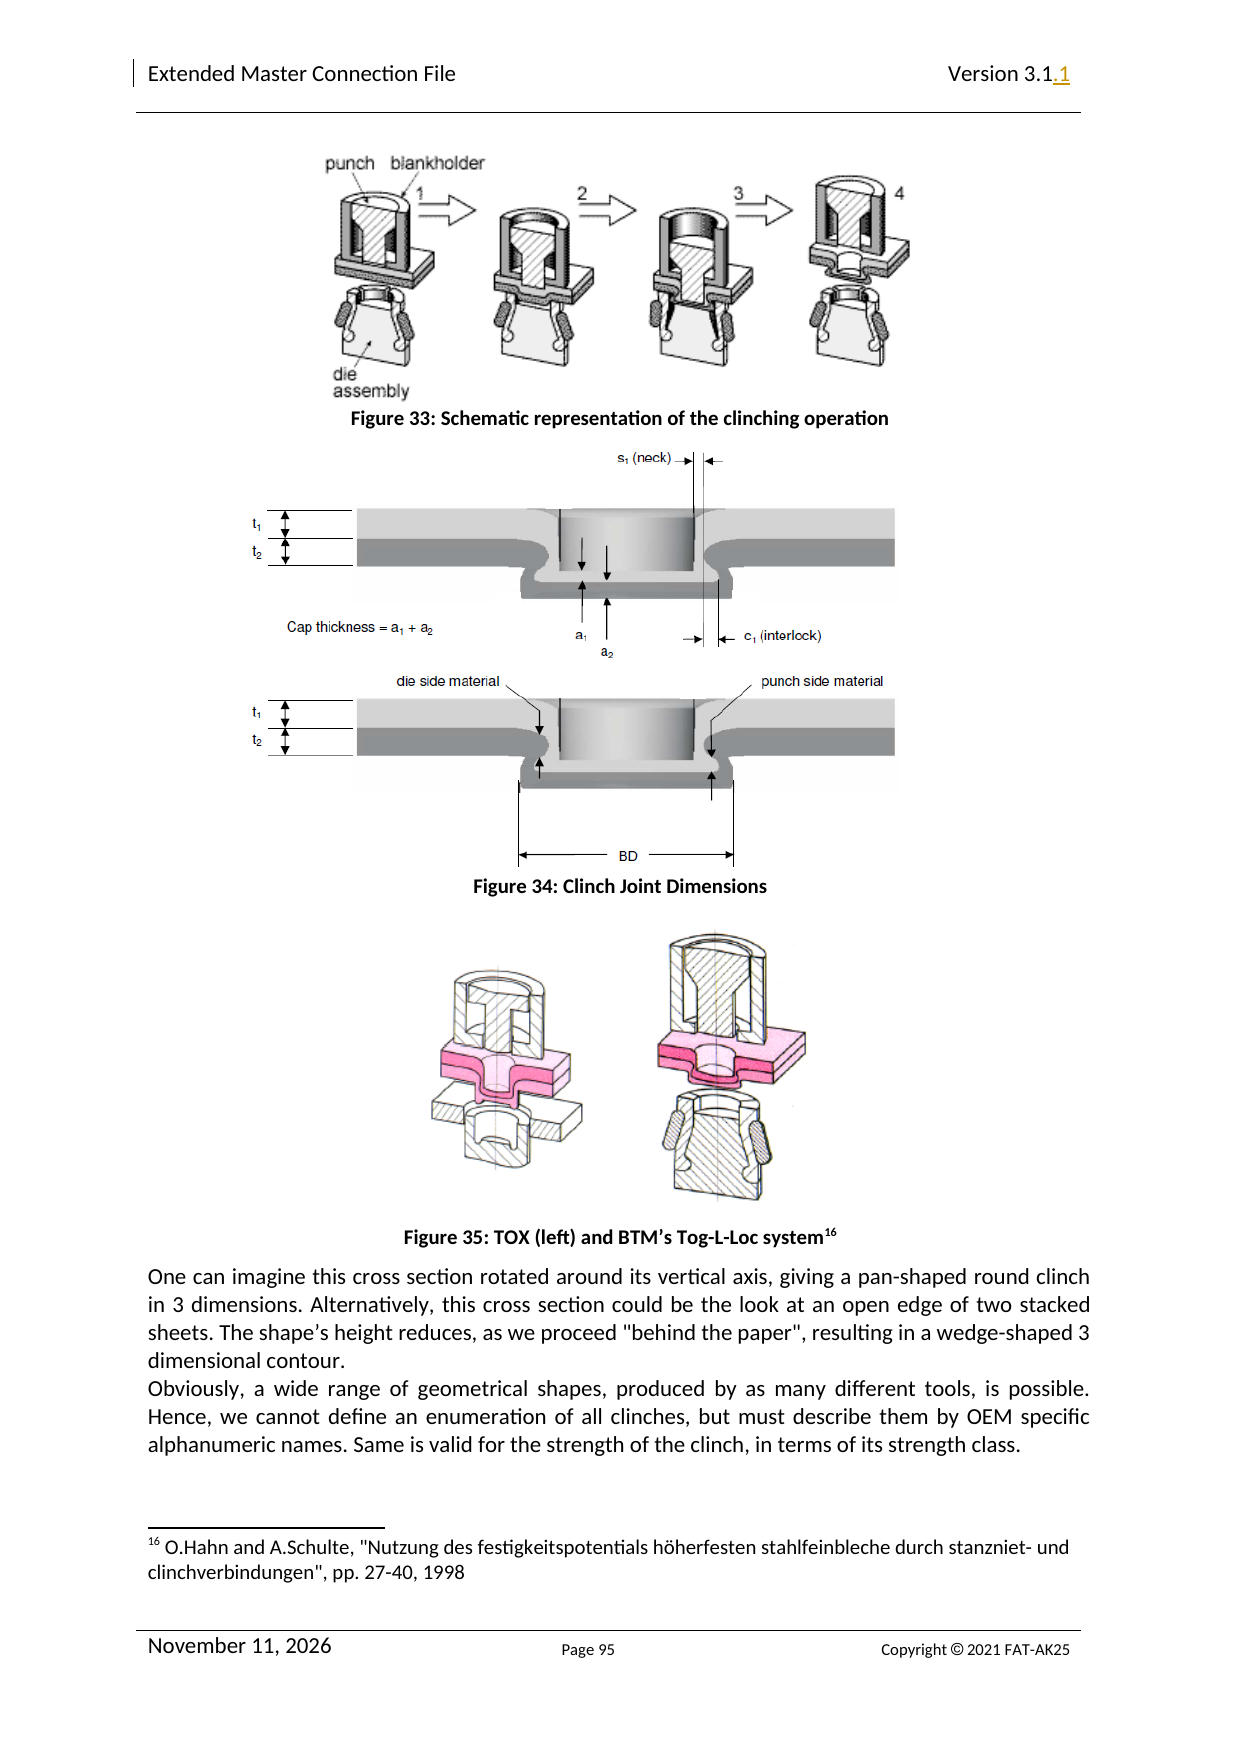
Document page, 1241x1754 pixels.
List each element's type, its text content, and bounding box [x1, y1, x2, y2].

text Obviously, a wide range of geometrical shapes, produced by as many different tools, is possible. Hence, we cannot define an enumeration of all clinches, but must describe them by OEM specific alphanumeric names. Same is valid for the strength of the clinch, in terms of its strength class. [148, 1374, 1092, 1458]
picture [397, 910, 844, 1212]
text Figure 34: Clinch Joint Dimensions [148, 873, 1092, 898]
text Figure 35: TOX (left) and BTM’s Tog-L-Loc system [148, 1224, 1092, 1250]
text One can imagine this cross section rotated around its vertical axis, giving a pan-shaped round clinch in 3 dimensions. Alternatively, this cross section could be the look at an open edge of two stacked sheets. The shape’s height reduces, as we proceed "behind the paper", resulting in a wedge-shaped 3 dimensional contour. [148, 1262, 1092, 1374]
text Figure 33: Schematic representation of the clinching operation [148, 405, 1092, 430]
picture [251, 442, 900, 873]
picture [321, 153, 919, 405]
